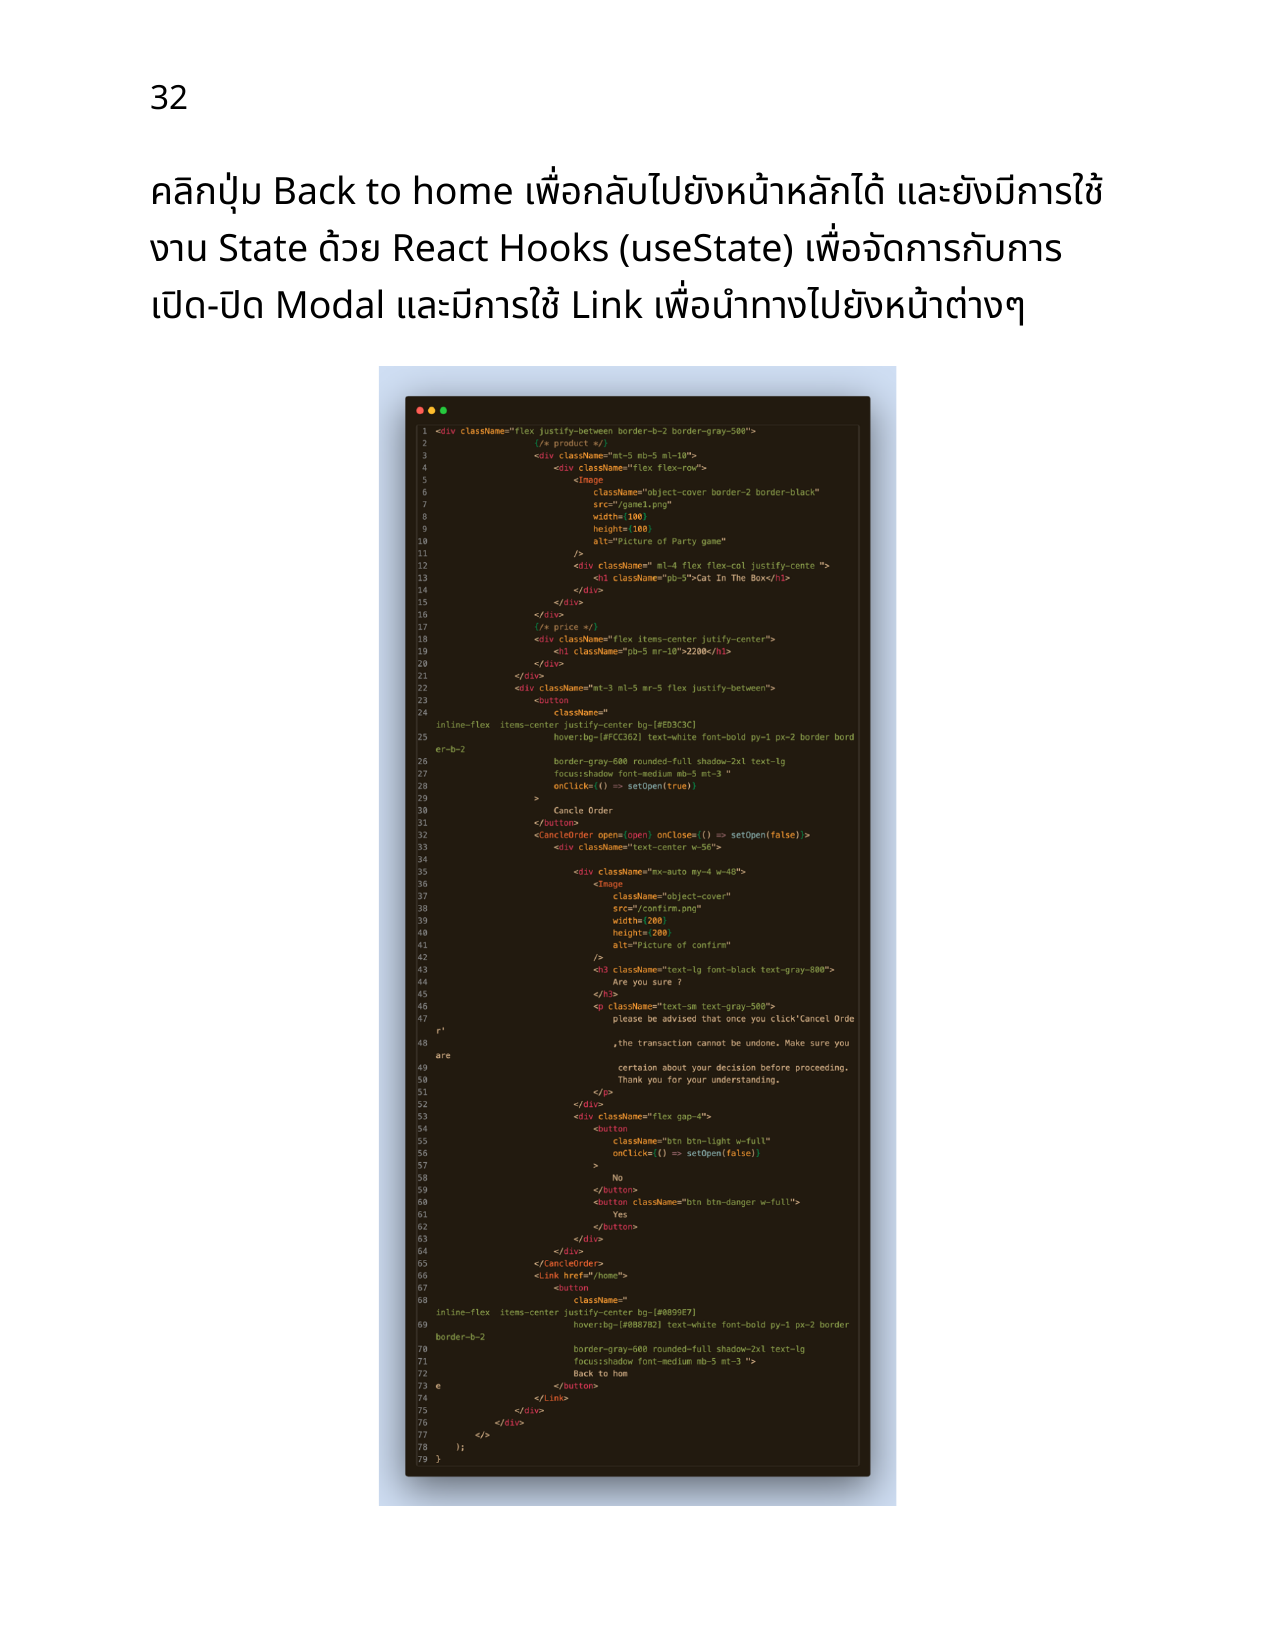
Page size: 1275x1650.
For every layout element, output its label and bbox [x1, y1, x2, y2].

picture [378, 366, 897, 1506]
text [150, 164, 1125, 336]
